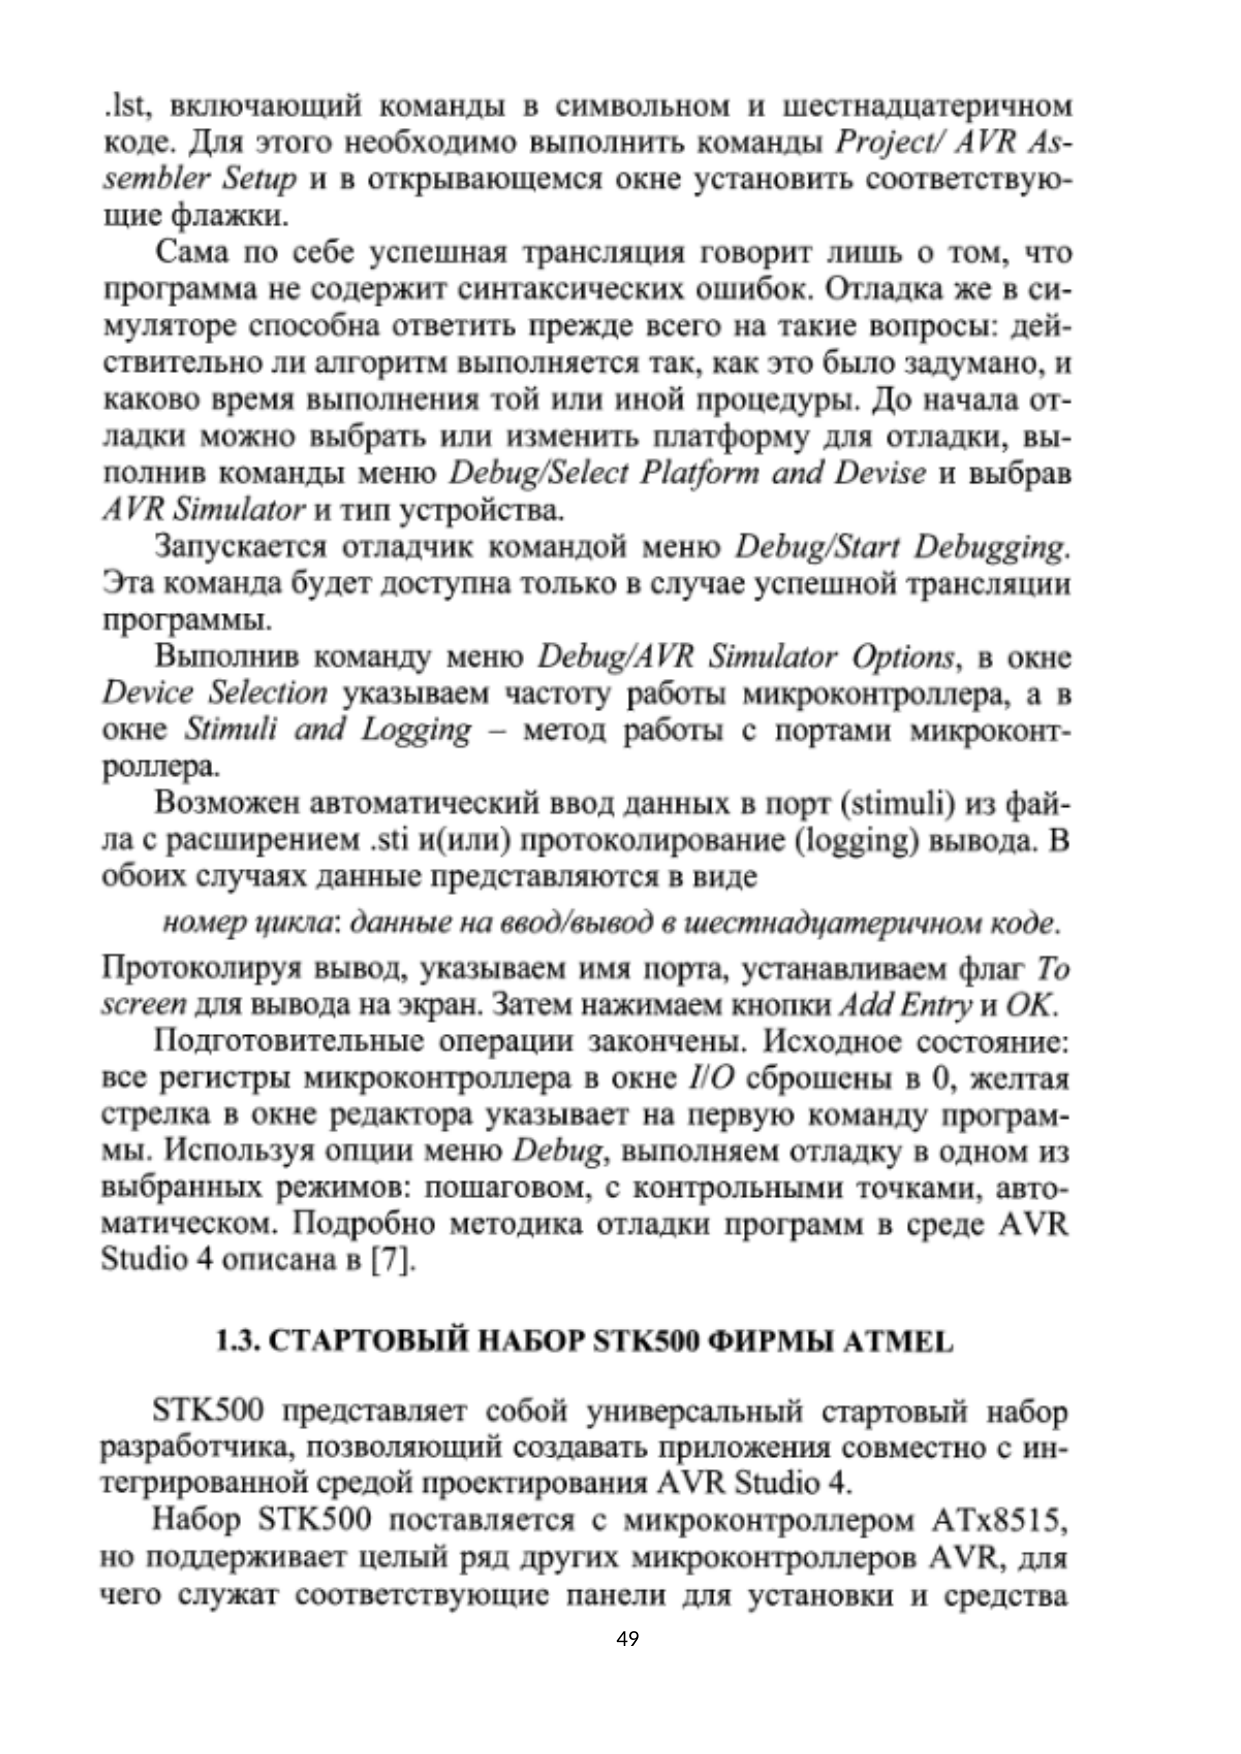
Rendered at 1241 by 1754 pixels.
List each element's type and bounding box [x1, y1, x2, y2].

picture [88, 88, 1085, 1621]
